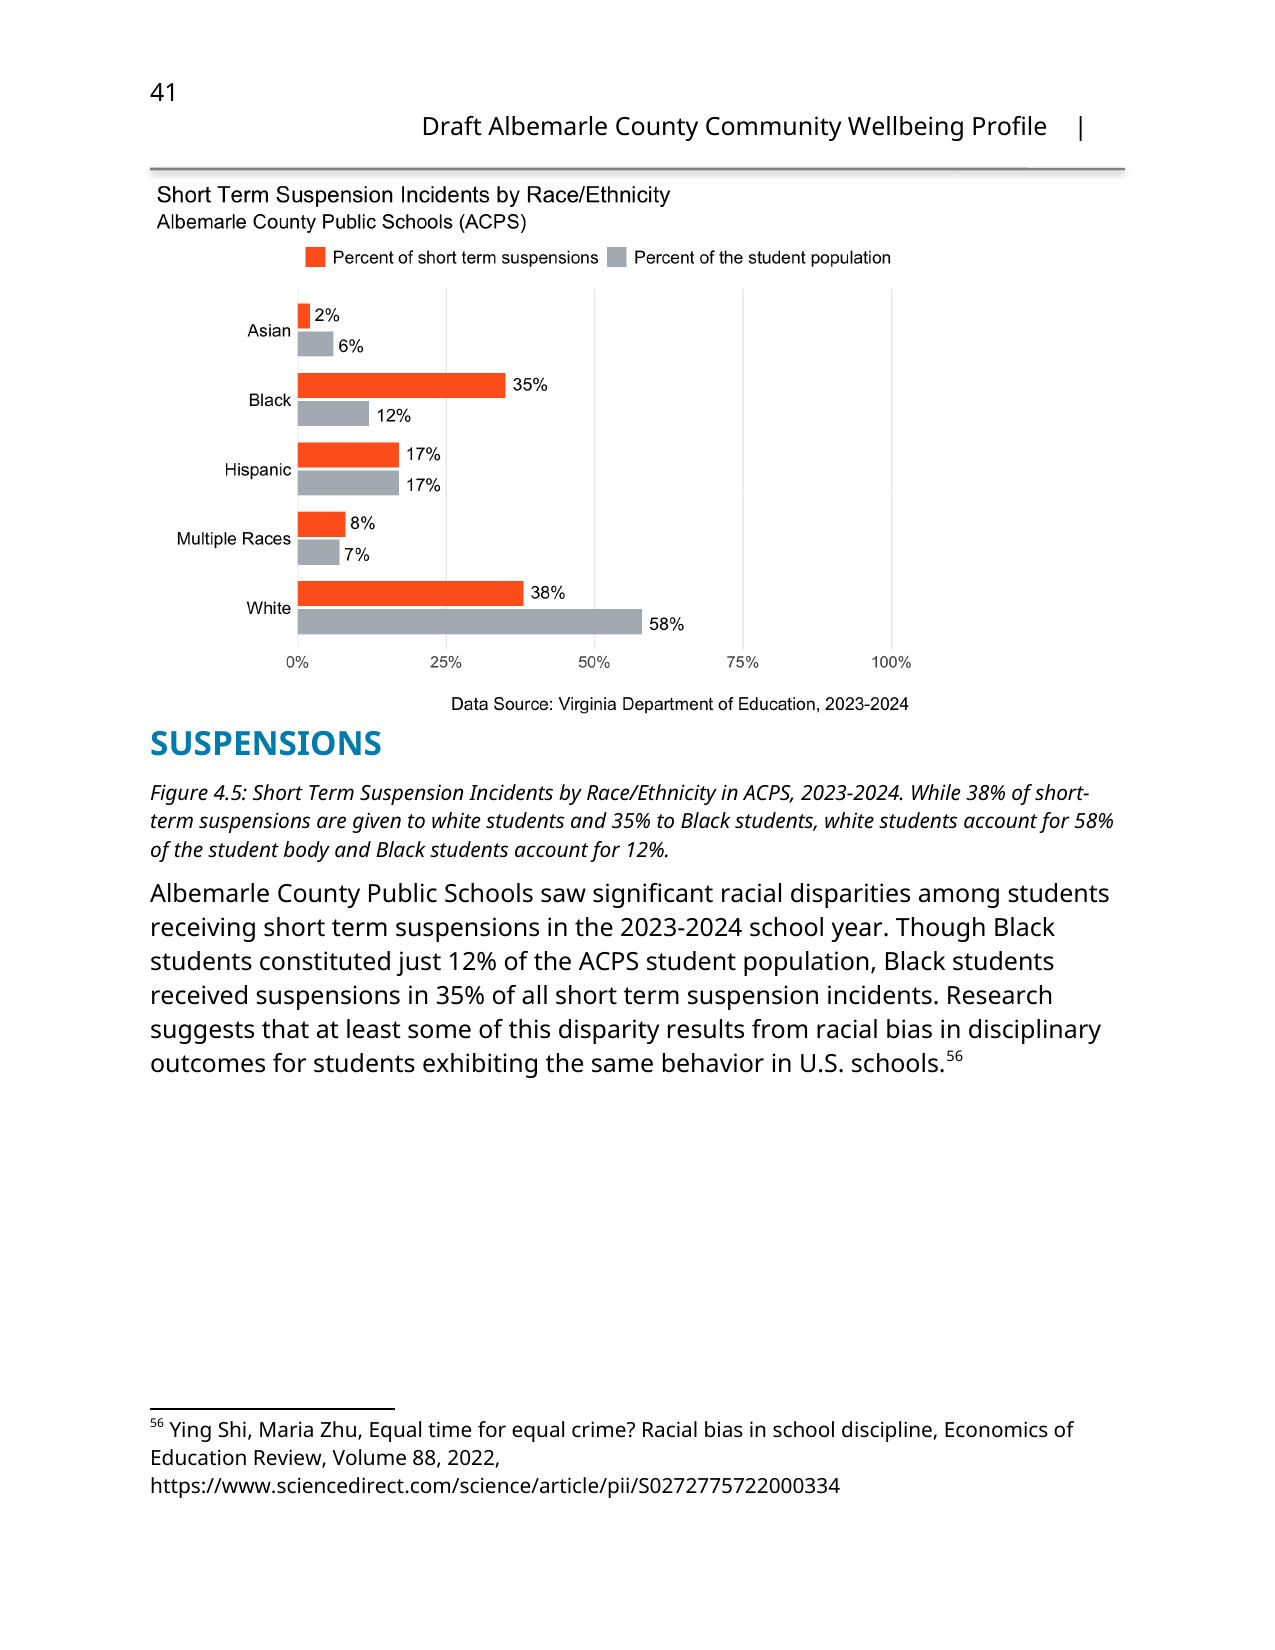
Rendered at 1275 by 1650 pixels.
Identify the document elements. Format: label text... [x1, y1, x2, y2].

text Figure 4.5: Short Term Suspension Incidents by Race/Ethnicity in ACPS, 2023-2024. While 38% of short-term suspensions are given to white students and 35% to Black students, white students account for 58% of the student body and Black students account for 12%. [150, 778, 1125, 863]
picture [150, 180, 915, 720]
text Albemarle County Public Schools saw significant racial disparities among students receiving short term suspensions in the 2023-2024 school year. Though Black students constituted just 12% of the ACPS student population, Black students received suspensions in 35% of all short term suspension incidents. Research suggests that at least some of this disparity results from racial bias in disciplinary outcomes for students exhibiting the same behavior in U.S. schools. [150, 876, 1125, 1080]
